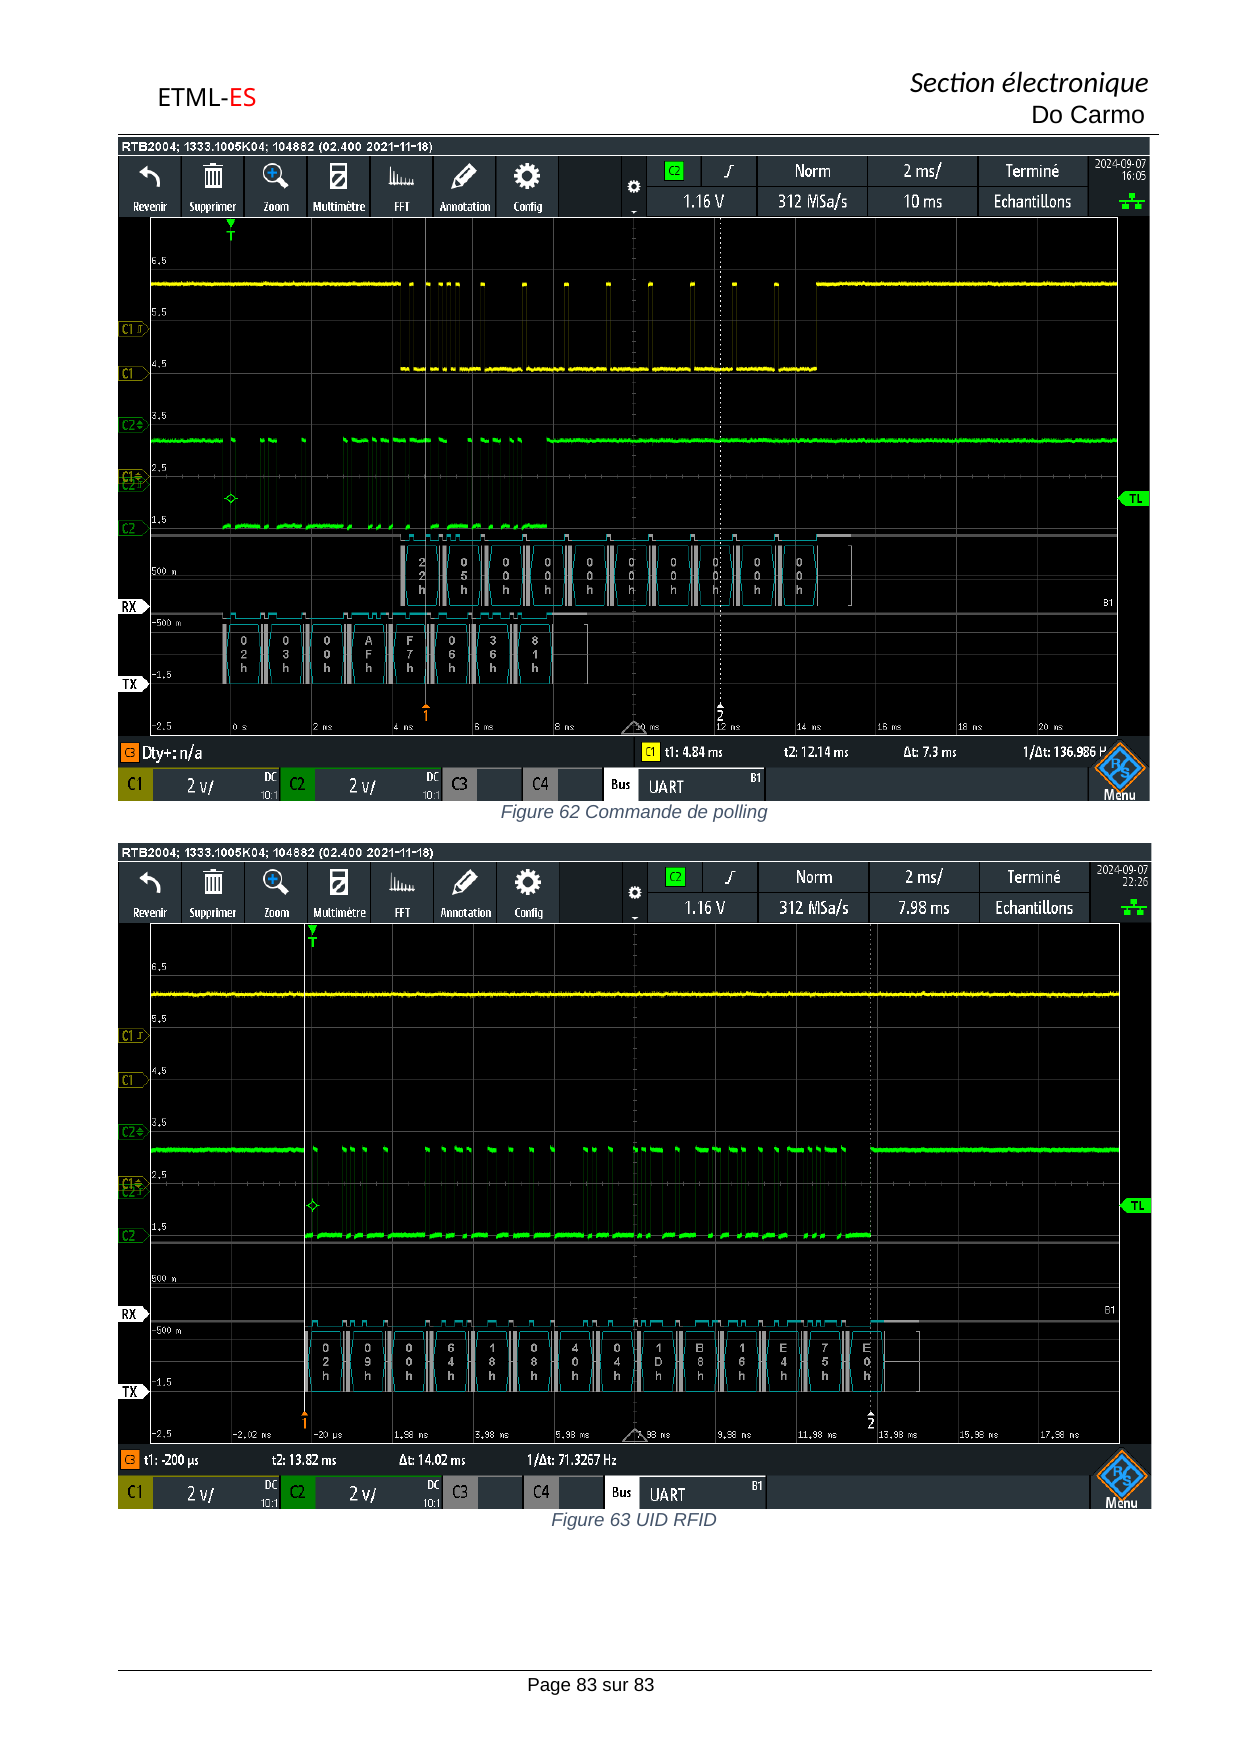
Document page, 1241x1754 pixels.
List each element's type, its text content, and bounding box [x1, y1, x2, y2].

text Figure 62 Commande de polling [118, 801, 1152, 822]
picture [118, 137, 1150, 801]
text Figure 63 UID RFID [118, 1509, 1152, 1530]
picture [118, 843, 1152, 1509]
